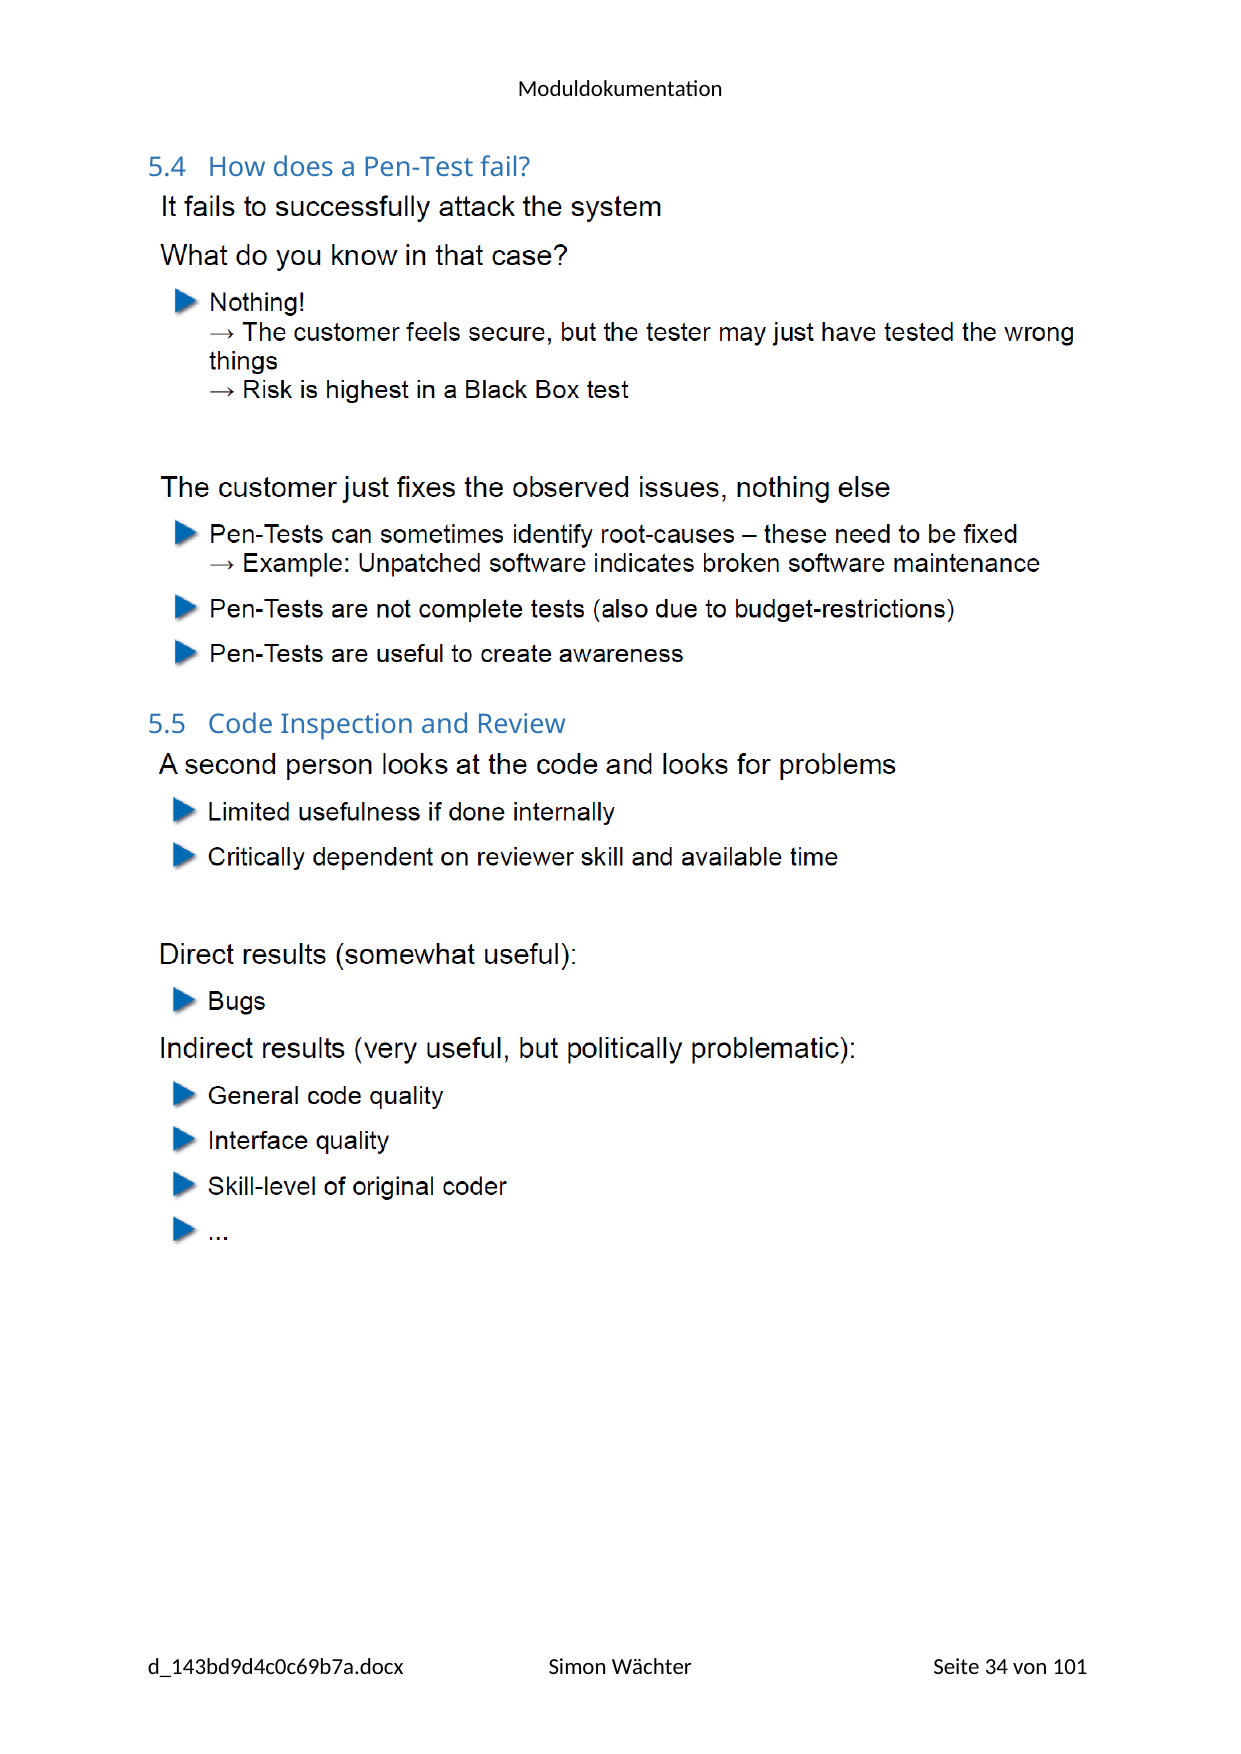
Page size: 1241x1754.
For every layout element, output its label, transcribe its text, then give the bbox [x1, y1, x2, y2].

picture [147, 187, 1093, 686]
picture [147, 744, 1093, 1261]
subtitle Code Inspection and Review [148, 704, 1093, 741]
subtitle How does a Pen-Test fail? [148, 148, 1093, 184]
